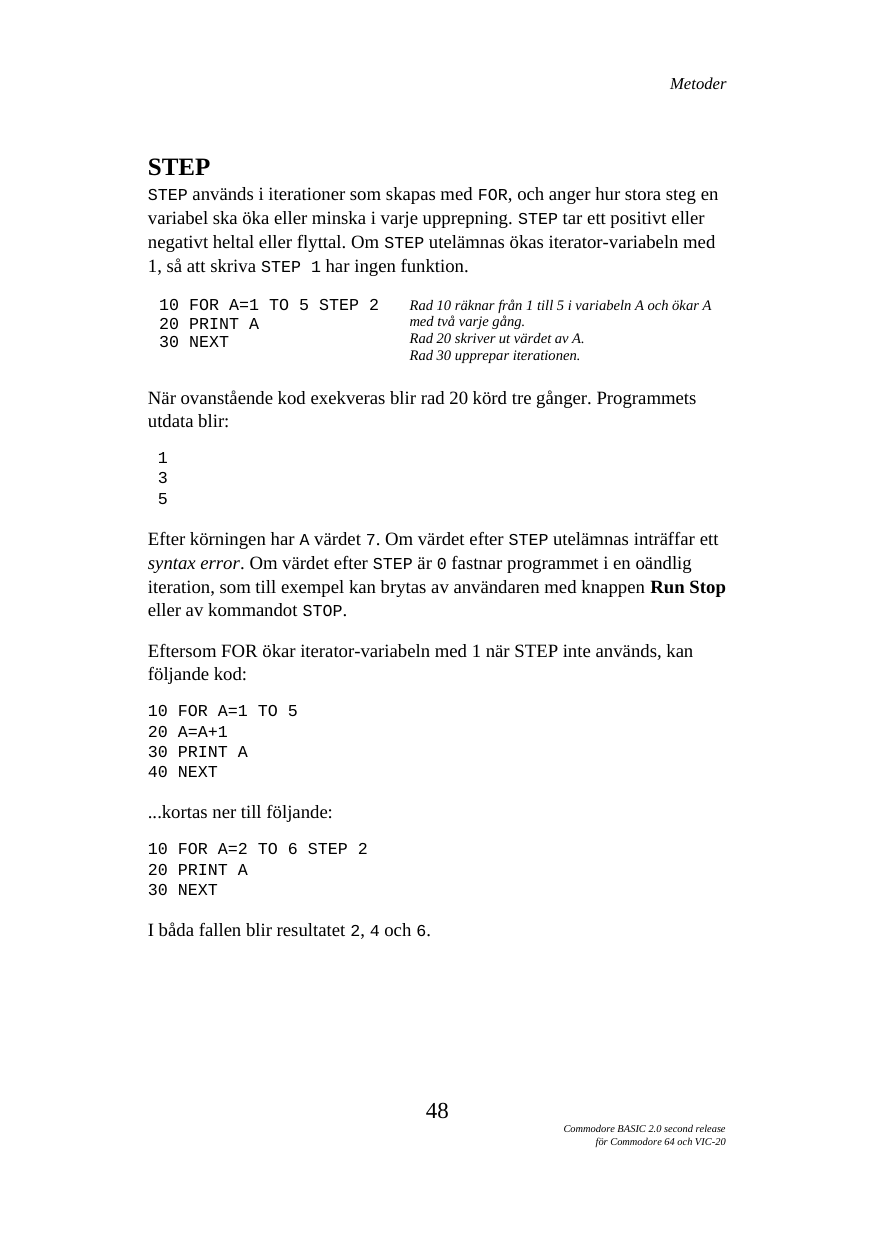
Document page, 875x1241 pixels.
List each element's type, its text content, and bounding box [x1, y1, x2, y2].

table_header Rad 10 räknar från 1 till 5 i variabeln A och ökar A med två varje gång. Rad 20 skriver ut värdet av A. Rad 30 upprepar iterationen. [398, 296, 725, 363]
text I båda fallen blir resultatet 2, 4 och 6. [148, 918, 726, 941]
subtitle STEP [148, 152, 726, 181]
table_header 10 FOR A=1 TO 5 STEP 2 20 PRINT A 30 NEXT [148, 296, 398, 363]
text Efter körningen har A värdet 7. Om värdet efter STEP utelämnas inträffar ett syntax error. Om värdet efter STEP är 0 fastnar programmet i en oändlig iteration, som till exempel kan brytas av användaren med knappen Run Stop eller av kommandot STOP. [148, 527, 726, 621]
text 10 FOR A=2 TO 6 STEP 2 20 PRINT A 30 NEXT [148, 841, 726, 900]
text När ovanstående kod exekveras blir rad 20 körd tre gånger. Programmets utdata blir: [148, 363, 726, 431]
text STEP används i iterationer som skapas med FOR, och anger hur stora steg en variabel ska öka eller minska i varje upprepning. STEP tar ett positivt eller negativt heltal eller flyttal. Om STEP utelämnas ökas iterator-variabeln med 1, så att skriva STEP 1 har ingen funktion. [148, 183, 726, 278]
text Eftersom FOR ökar iterator-variabeln med 1 när STEP inte används, kan följande kod: [148, 640, 726, 685]
text 10 FOR A=1 TO 5 20 A=A+1 30 PRINT A 40 NEXT [148, 703, 726, 783]
text ...kortas ner till följande: [148, 801, 726, 822]
text 1 3 5 [148, 450, 726, 509]
